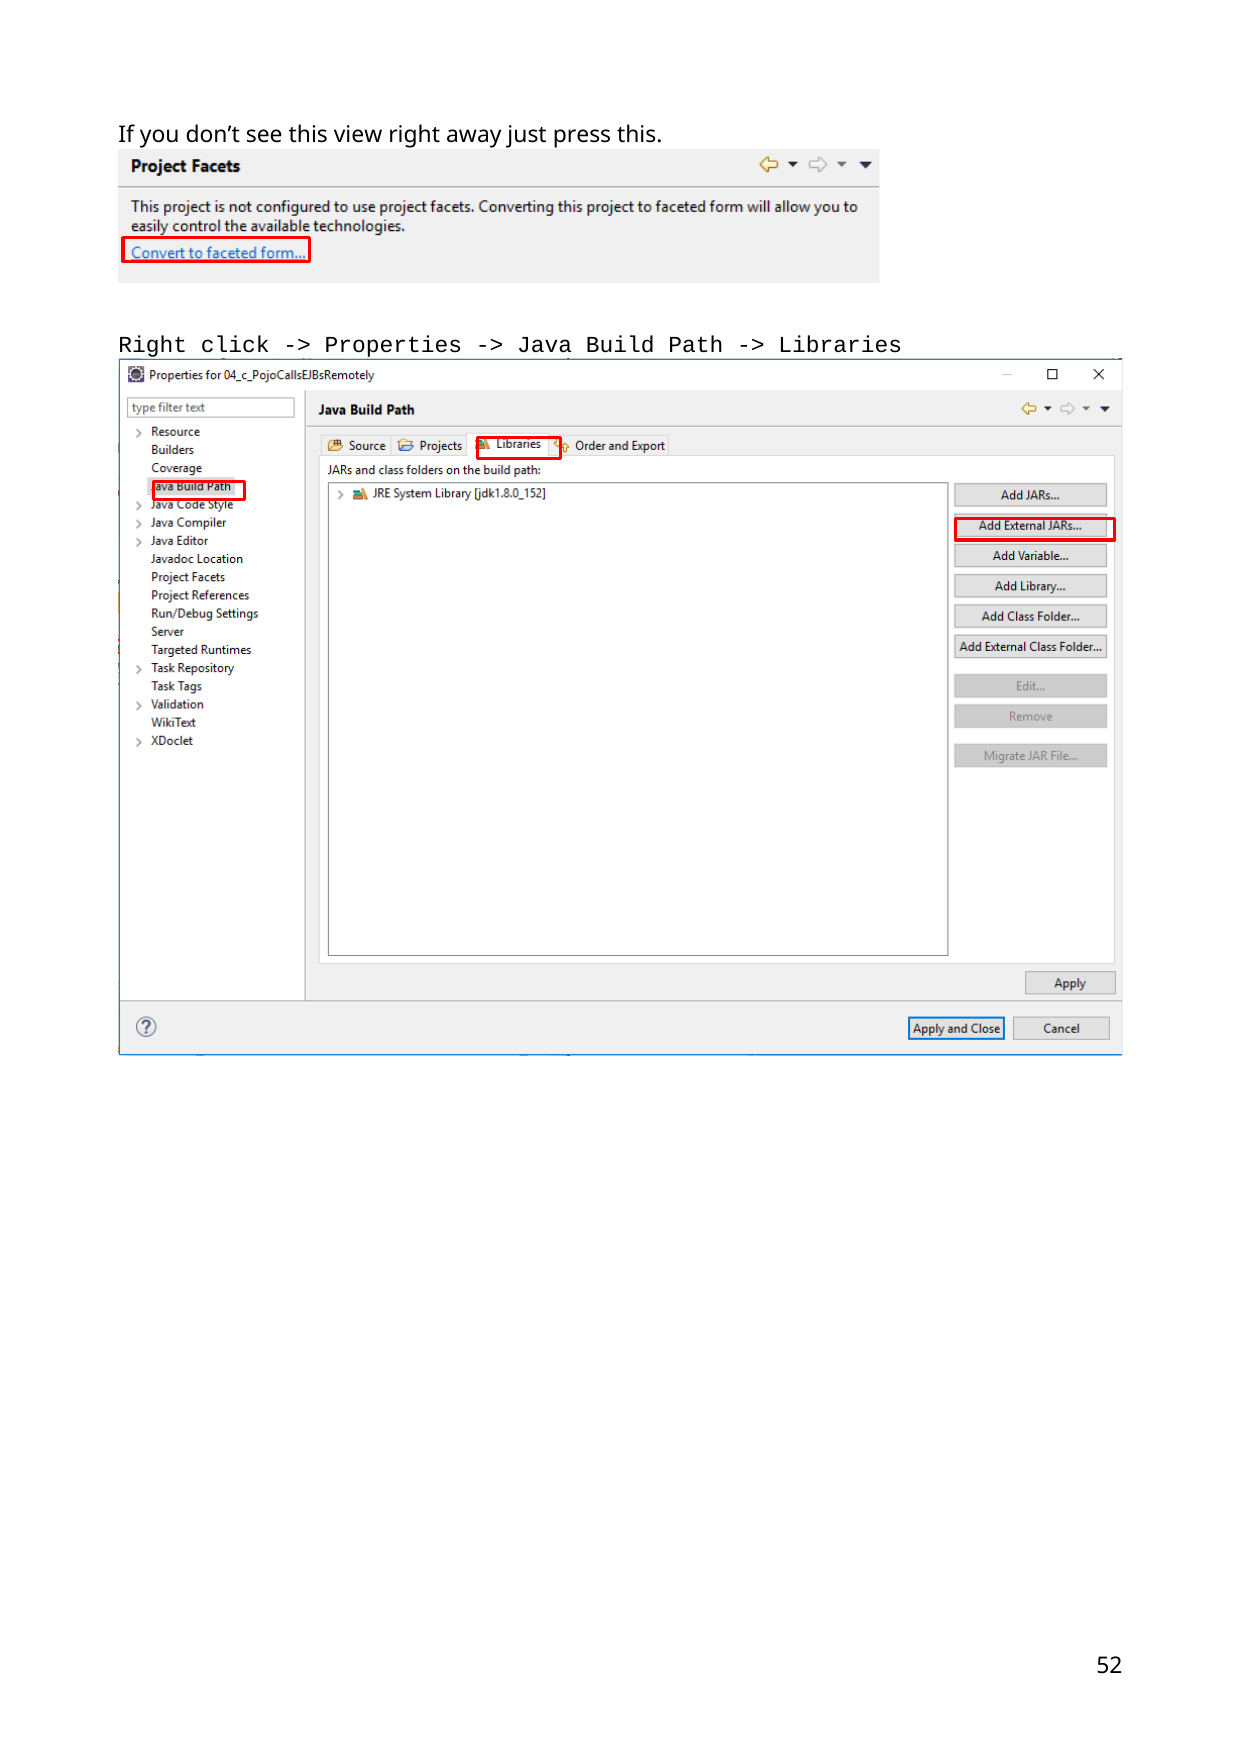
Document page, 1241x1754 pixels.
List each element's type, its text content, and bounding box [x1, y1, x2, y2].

text Right click -> Properties -> Java Build Path -> Libraries [118, 333, 1122, 358]
picture [118, 149, 880, 283]
picture [118, 358, 1123, 1056]
